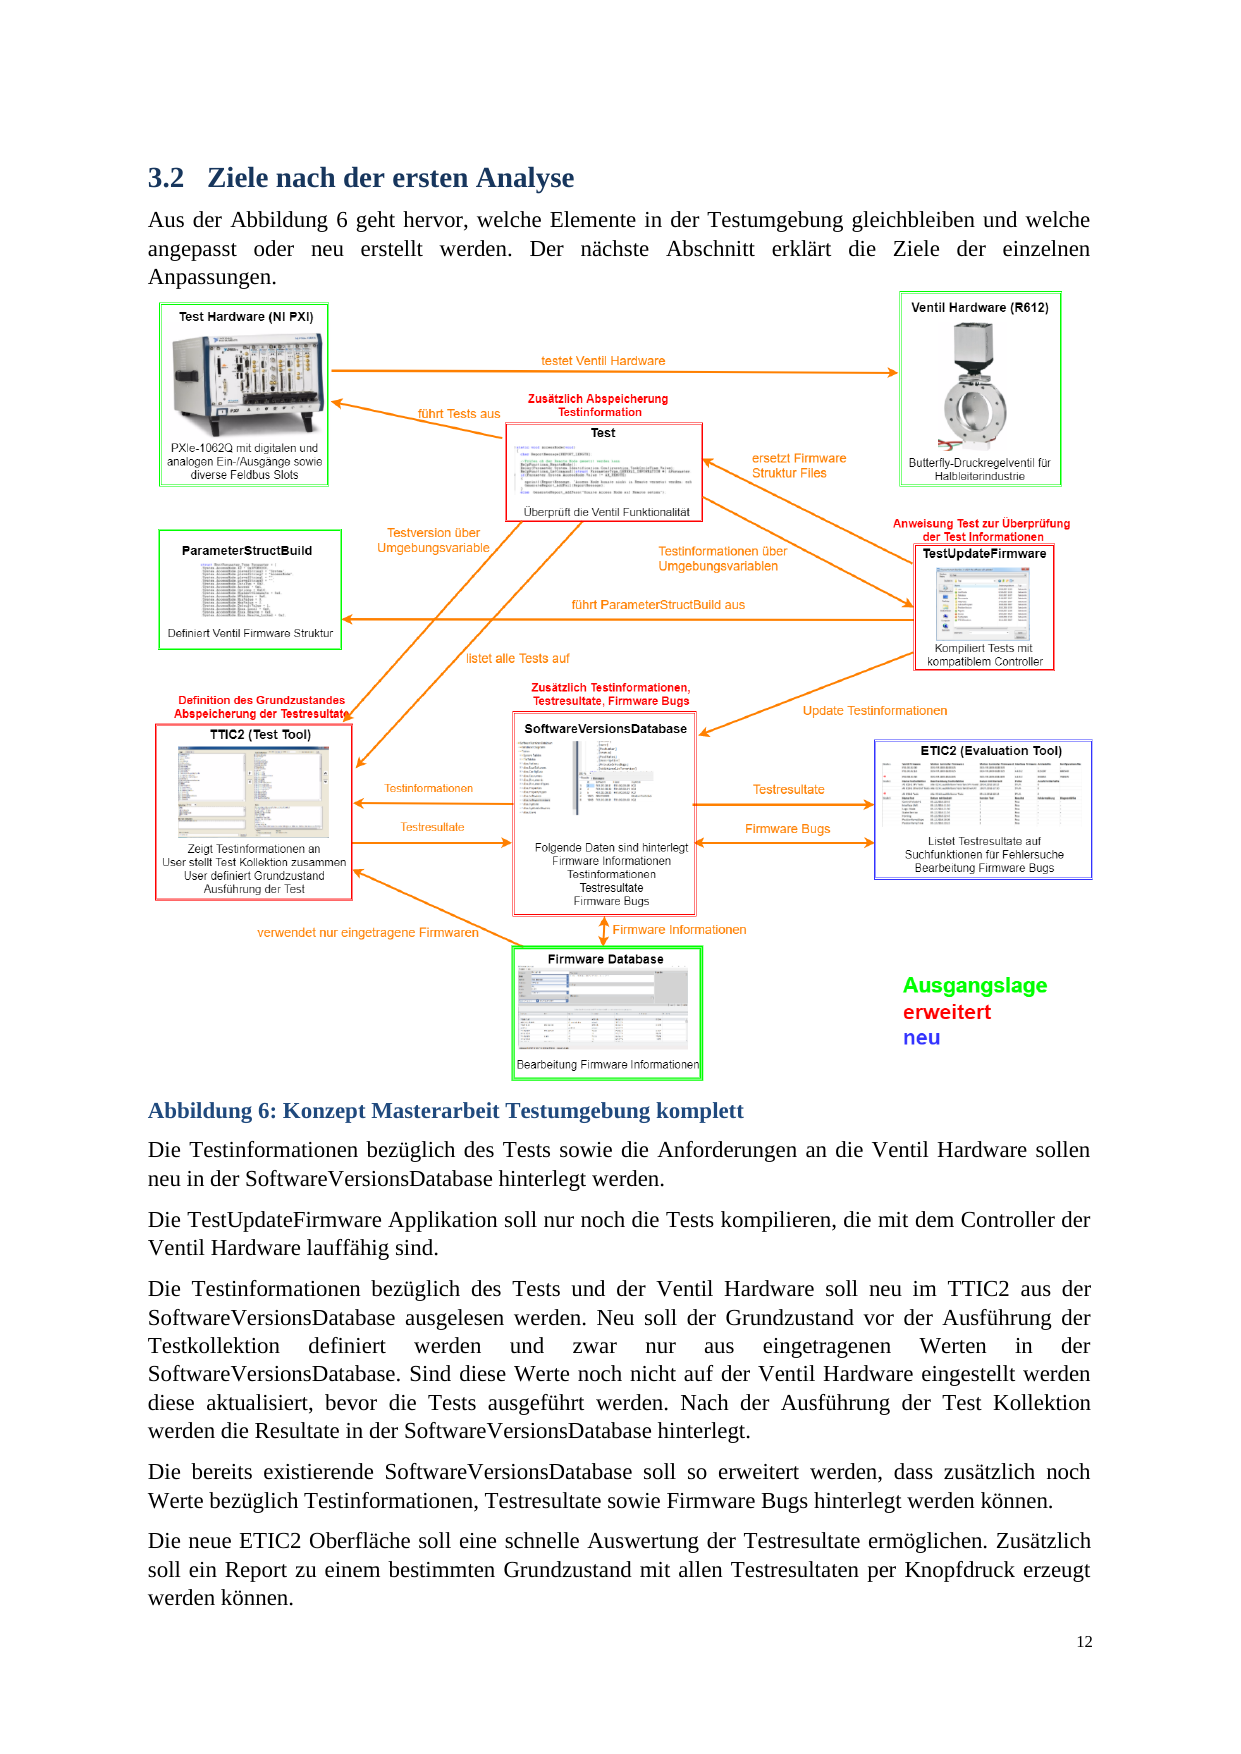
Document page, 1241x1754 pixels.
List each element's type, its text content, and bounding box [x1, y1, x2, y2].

text Abbildung 6: Konzept Masterarbeit Testumgebung komplett [148, 1097, 1092, 1124]
text Die neue ETIC2 Oberfläche soll eine schnelle Auswertung der Testresultate ermöglichen. Zusätzlich soll ein Report zu einem bestimmten Grundzustand mit allen Testresultaten per Knopfdruck erzeugt werden können. [148, 1528, 1092, 1611]
picture [147, 291, 1093, 1083]
text Die Testinformationen bezüglich des Tests und der Ventil Hardware soll neu im TTIC2 aus der SoftwareVersionsDatabase ausgelesen werden. Neu soll der Grundzustand vor der Ausführung der Testkollektion definiert werden und zwar nur aus eingetragenen Werten in der SoftwareVersionsDatabase. Sind diese Werte noch nicht auf der Ventil Hardware eingestellt werden diese aktualisiert, bevor die Tests ausgeführt werden. Nach der Ausführung der Test Kollektion werden die Resultate in der SoftwareVersionsDatabase hinterlegt. [148, 1275, 1092, 1444]
text Aus der Abbildung 6 geht hervor, welche Elemente in der Testumgebung gleichbleiben und welche angepasst oder neu erstellt werden. Der nächste Abschnitt erklärt die Ziele der einzelnen Anpassungen. [148, 206, 1092, 291]
text Die Testinformationen bezüglich des Tests sowie die Anforderungen an die Ventil Hardware sollen neu in der SoftwareVersionsDatabase hinterlegt werden. [148, 1136, 1092, 1191]
text Die TestUpdateFirmware Applikation soll nur noch die Tests kompilieren, die mit dem Controller der Ventil Hardware lauffähig sind. [148, 1206, 1092, 1261]
subtitle Ziele nach der ersten Analyse [148, 160, 1092, 194]
text Die bereits existierende SoftwareVersionsDatabase soll so erweitert werden, dass zusätzlich noch Werte bezüglich Testinformationen, Testresultate sowie Firmware Bugs hinterlegt werden können. [148, 1458, 1092, 1513]
